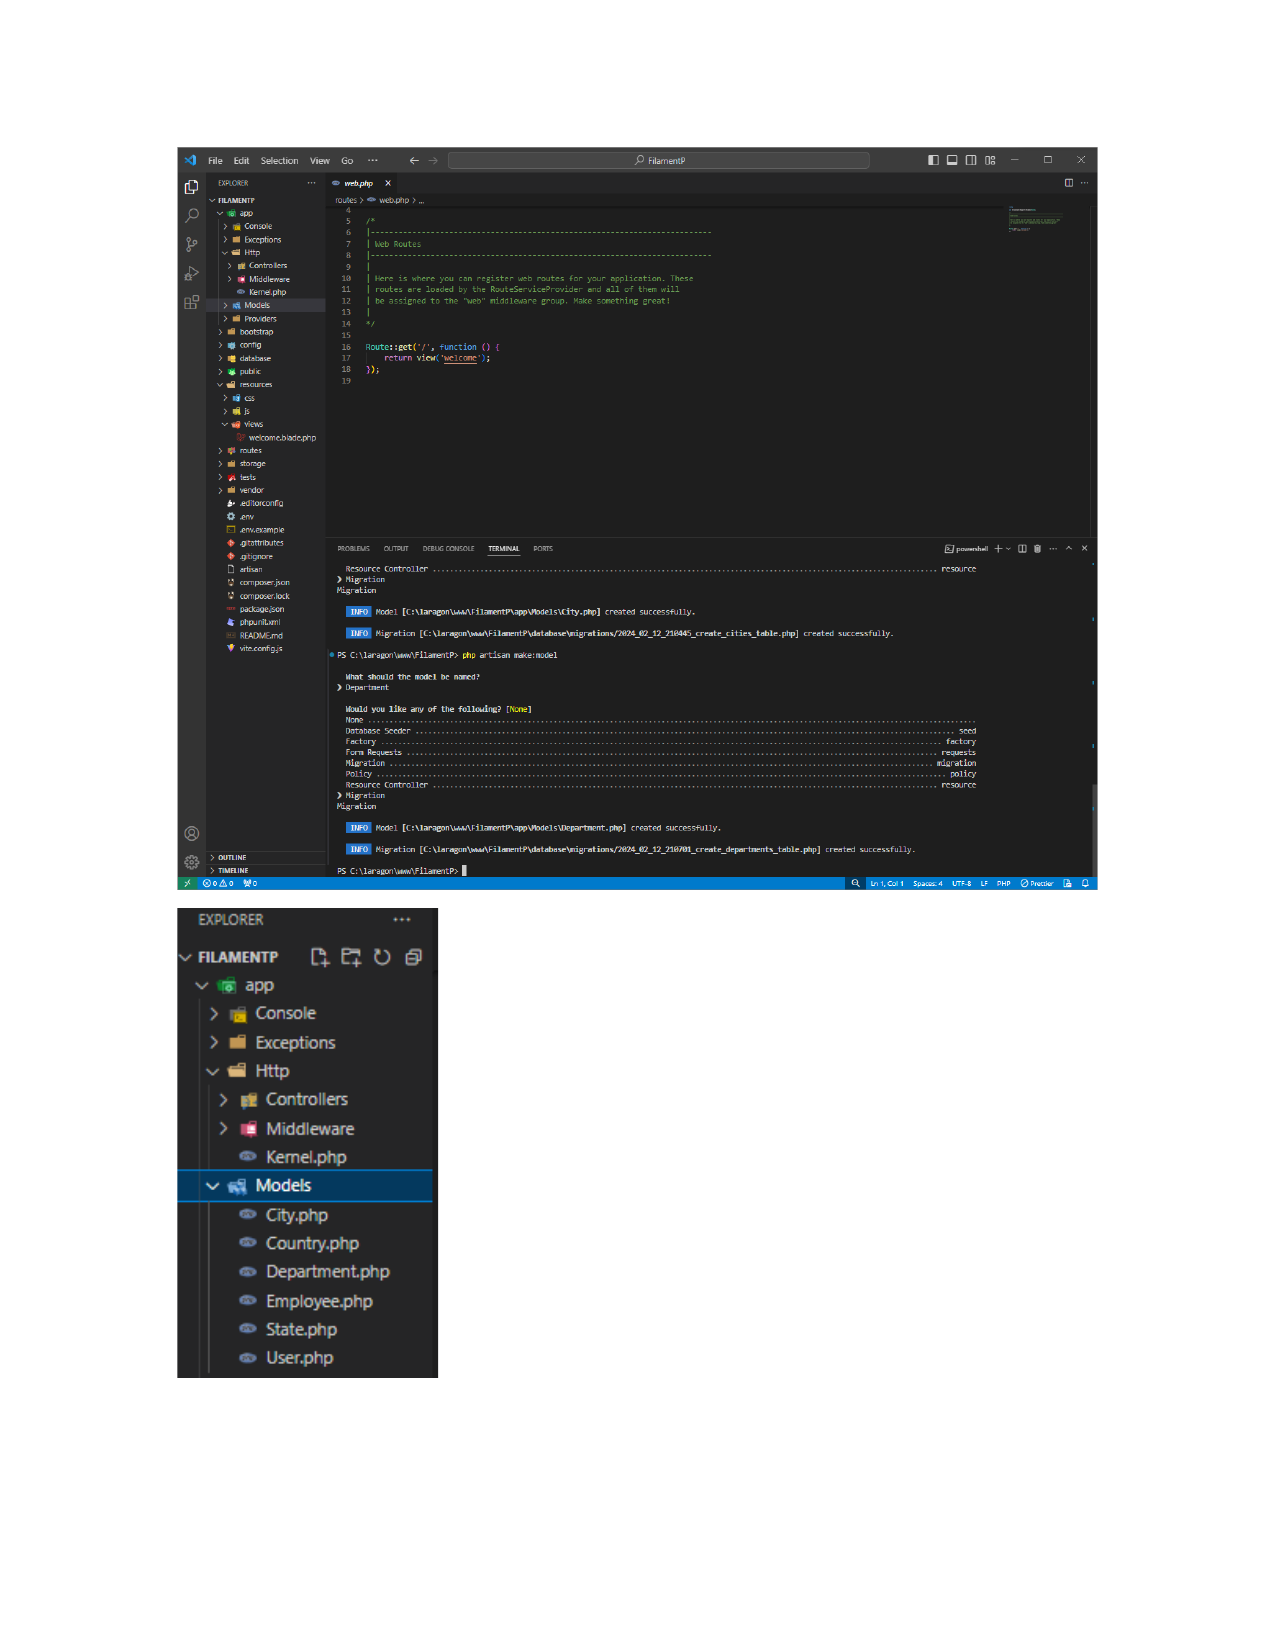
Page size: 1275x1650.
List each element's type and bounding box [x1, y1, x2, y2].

picture [177, 147, 1098, 890]
picture [177, 908, 439, 1378]
